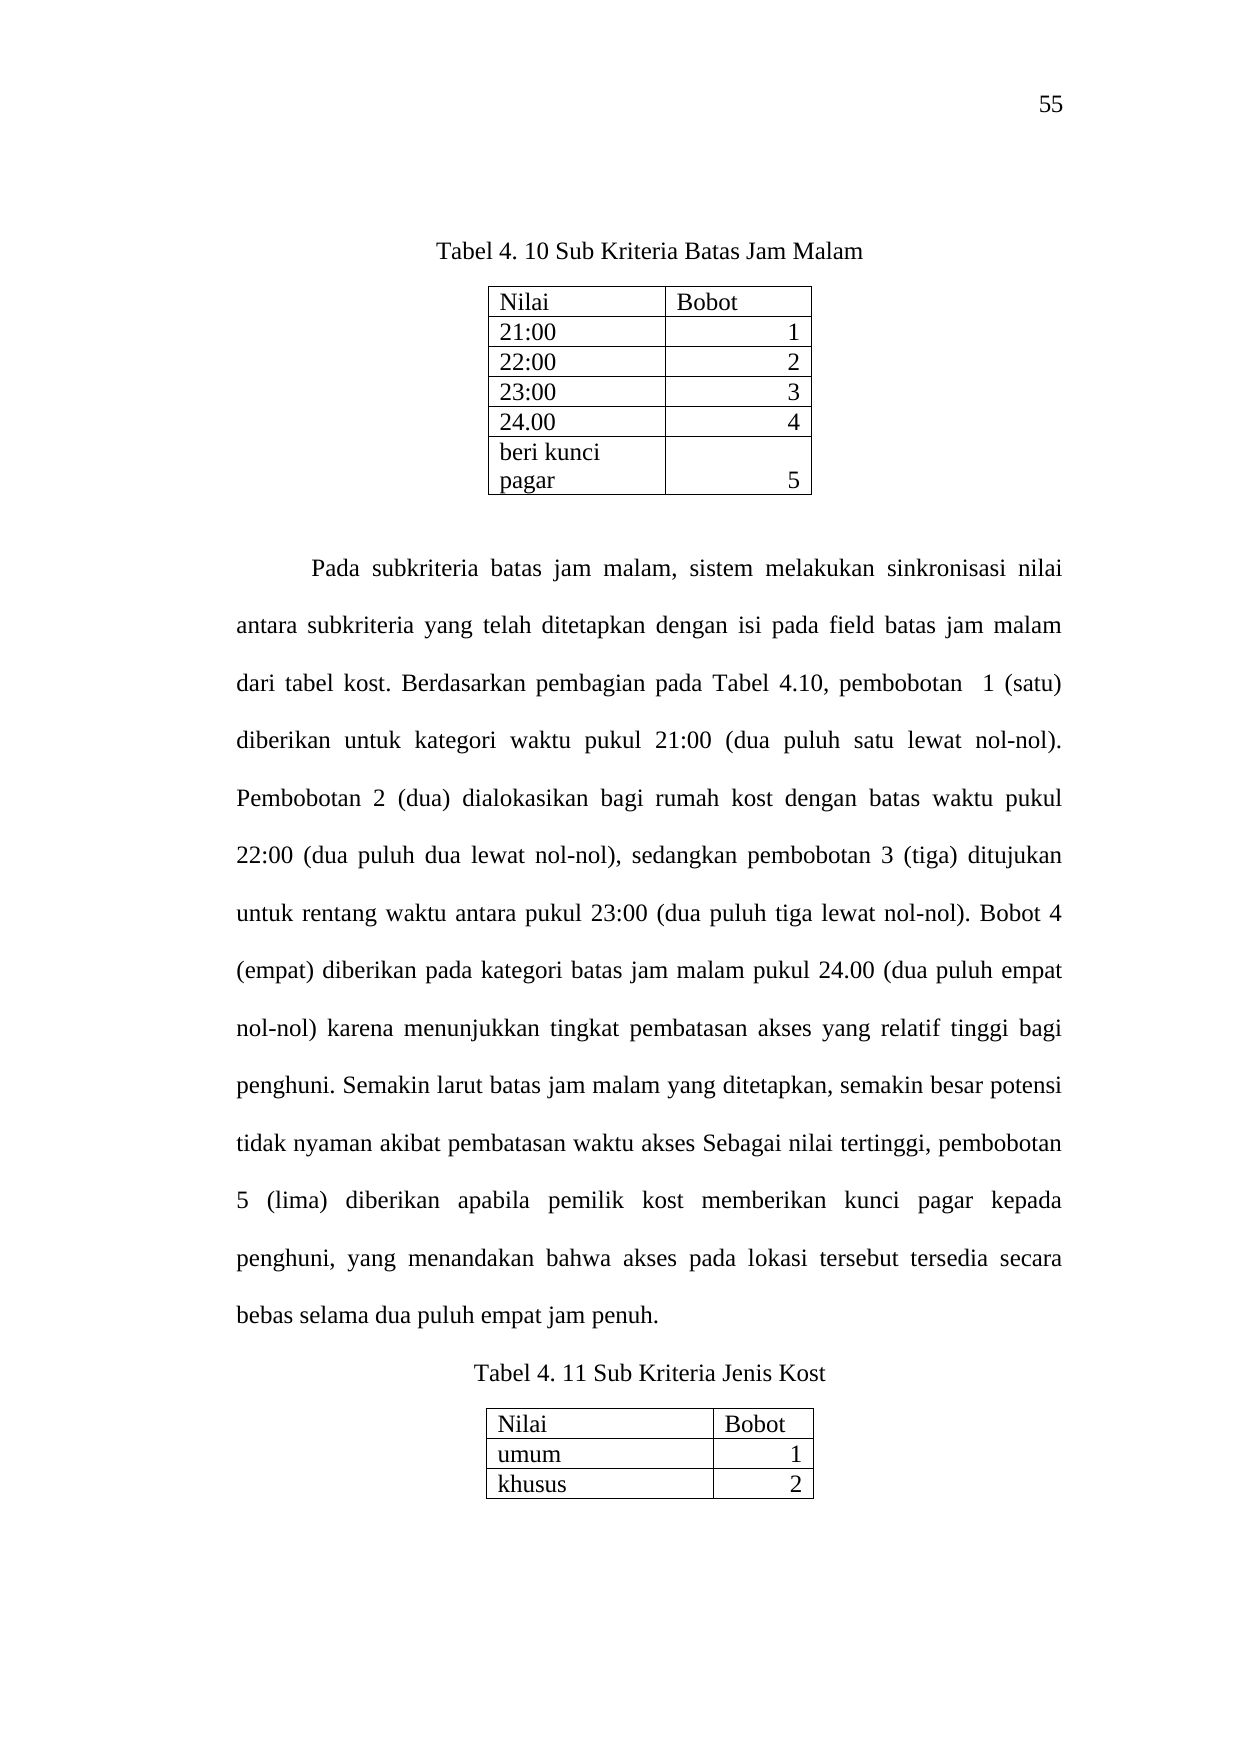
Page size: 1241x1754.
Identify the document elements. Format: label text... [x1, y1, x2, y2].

text Tabel 4. 11 Sub Kriteria Jenis Kost [236, 1358, 1063, 1387]
table_cell 1 [714, 1439, 813, 1467]
table_cell beri kunci pagar [489, 437, 665, 494]
table_header Nilai [489, 287, 665, 316]
table_cell 24.00 [489, 407, 665, 436]
table_cell 2 [714, 1469, 813, 1497]
table_header Bobot [666, 287, 811, 316]
table_cell umum [487, 1439, 713, 1467]
table_header Nilai [487, 1409, 713, 1437]
text Pada subkriteria batas jam malam, sistem melakukan sinkronisasi nilai antara subkriteria yang telah ditetapkan dengan isi pada field batas jam malam dari tabel kost. Berdasarkan pembagian pada Tabel 4.10, pembobotan 1 (satu) diberikan untuk kategori waktu pukul 21:00 (dua puluh satu lewat nol-nol). Pembobotan 2 (dua) dialokasikan bagi rumah kost dengan batas waktu pukul 22:00 (dua puluh dua lewat nol-nol), sedangkan pembobotan 3 (tiga) ditujukan untuk rentang waktu antara pukul 23:00 (dua puluh tiga lewat nol-nol). Bobot 4 (empat) diberikan pada kategori batas jam malam pukul 24.00 (dua puluh empat nol-nol) karena menunjukkan tingkat pembatasan akses yang relatif tinggi bagi penghuni. Semakin larut batas jam malam yang ditetapkan, semakin besar potensi tidak nyaman akibat pembatasan waktu akses Sebagai nilai tertinggi, pembobotan 5 (lima) diberikan apabila pemilik kost memberikan kunci pagar kepada penghuni, yang menandakan bahwa akses pada lokasi tersebut tersedia secara bebas selama dua puluh empat jam penuh. [236, 553, 1063, 1329]
table_header Bobot [714, 1409, 813, 1437]
table_cell khusus [487, 1469, 713, 1497]
table_cell 3 [666, 377, 811, 406]
table_cell 21:00 [489, 317, 665, 346]
text Tabel 4. 10 Sub Kriteria Batas Jam Malam [236, 236, 1063, 265]
table_cell 5 [666, 437, 811, 494]
table_cell 2 [666, 347, 811, 376]
table_cell 1 [666, 317, 811, 346]
table_cell 4 [666, 407, 811, 436]
table_cell 22:00 [489, 347, 665, 376]
table_cell 23:00 [489, 377, 665, 406]
